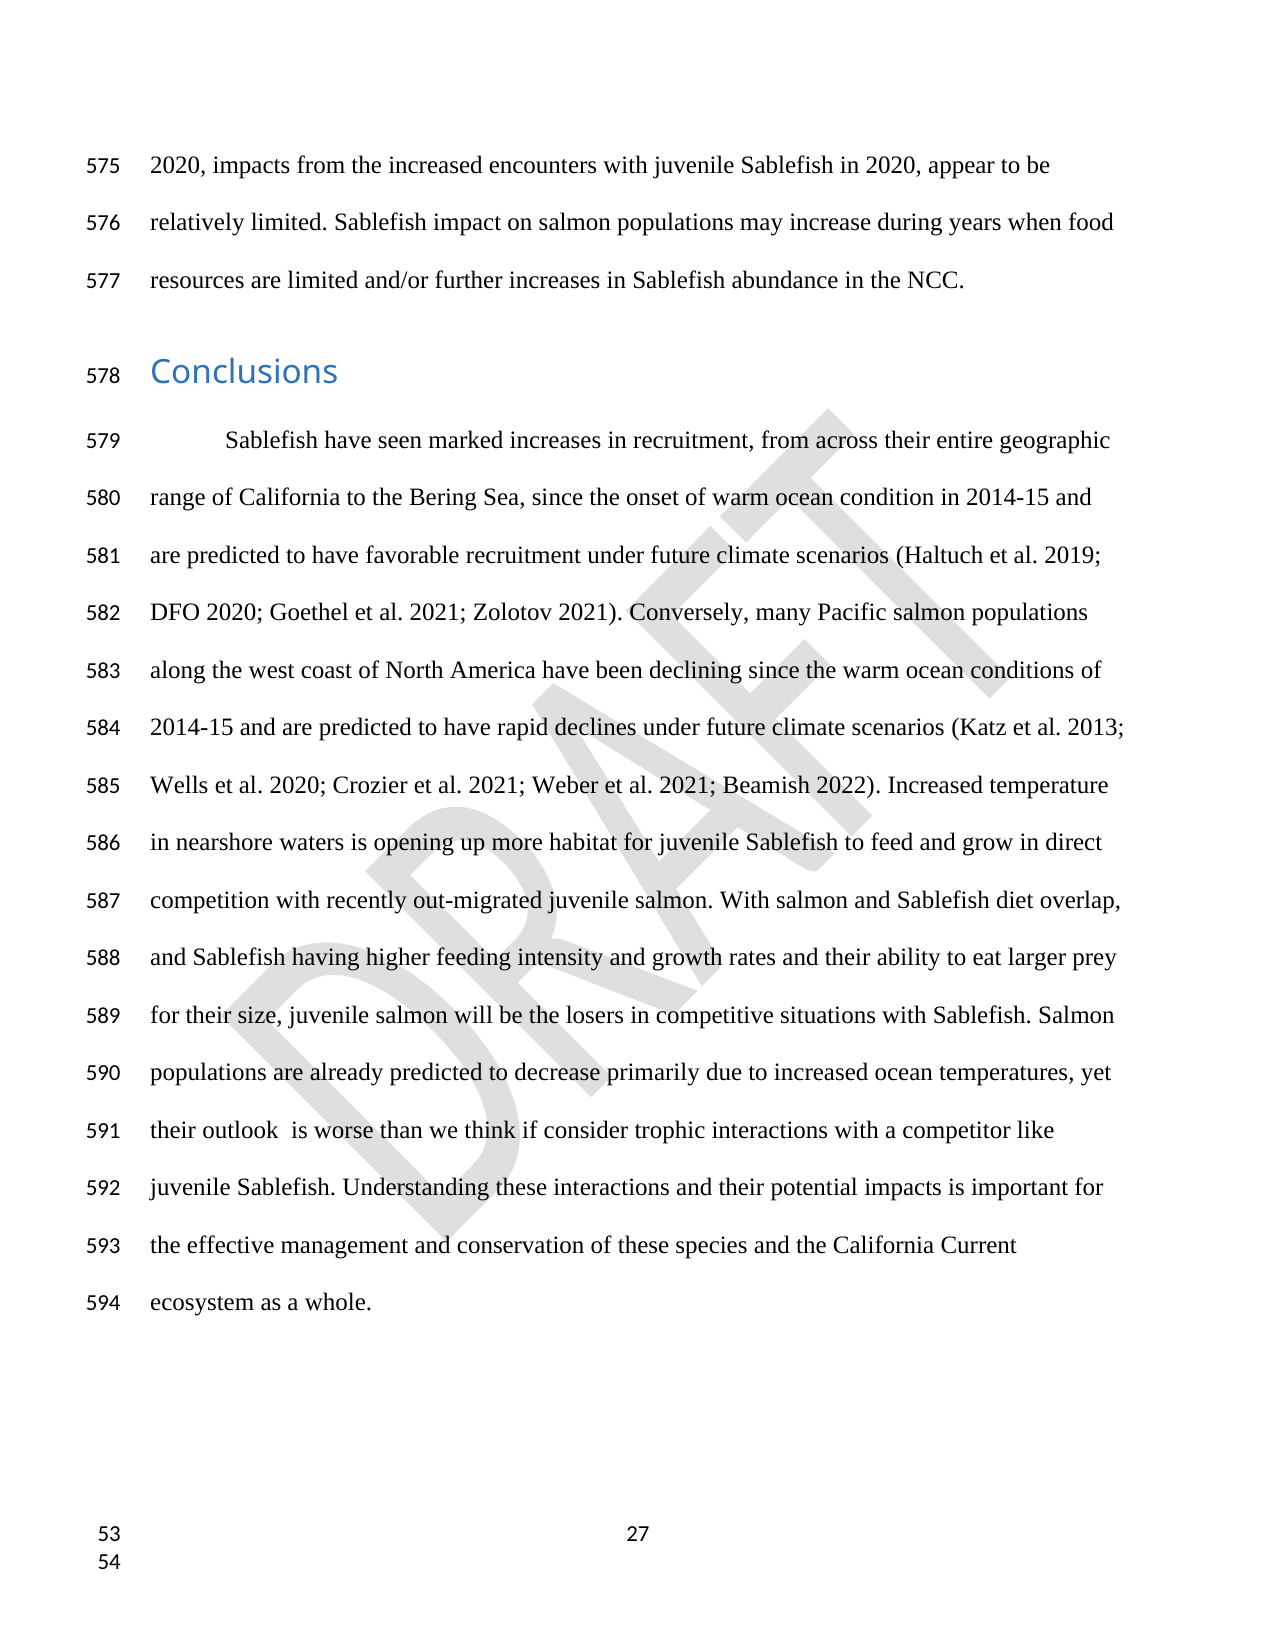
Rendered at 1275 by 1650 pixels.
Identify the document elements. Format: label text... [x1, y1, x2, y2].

text Sablefish have seen marked increases in recruitment, from across their entire geographic range of California to the Bering Sea, since the onset of warm ocean condition in 2014-15 and are predicted to have favorable recruitment under future climate scenarios (Haltuch et al. 2019; DFO 2020; Goethel et al. 2021; Zolotov 2021). Conversely, many Pacific salmon populations along the west coast of North America have been declining since the warm ocean conditions of 2014-15 and are predicted to have rapid declines under future climate scenarios (Katz et al. 2013; Wells et al. 2020; Crozier et al. 2021; Weber et al. 2021; Beamish 2022). Increased temperature in nearshore waters is opening up more habitat for juvenile Sablefish to feed and grow in direct competition with recently out-migrated juvenile salmon. With salmon and Sablefish diet overlap, and Sablefish having higher feeding intensity and growth rates and their ability to eat larger prey for their size, juvenile salmon will be the losers in competitive situations with Sablefish. Salmon populations are already predicted to decrease primarily due to increased ocean temperatures, yet their outlook is worse than we think if consider trophic interactions with a competitor like juvenile Sablefish. Understanding these interactions and their potential impacts is important for the effective management and conservation of these species and the California Current ecosystem as a whole. [150, 425, 1125, 1316]
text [150, 150, 1125, 294]
subtitle Conclusions [150, 347, 1125, 393]
